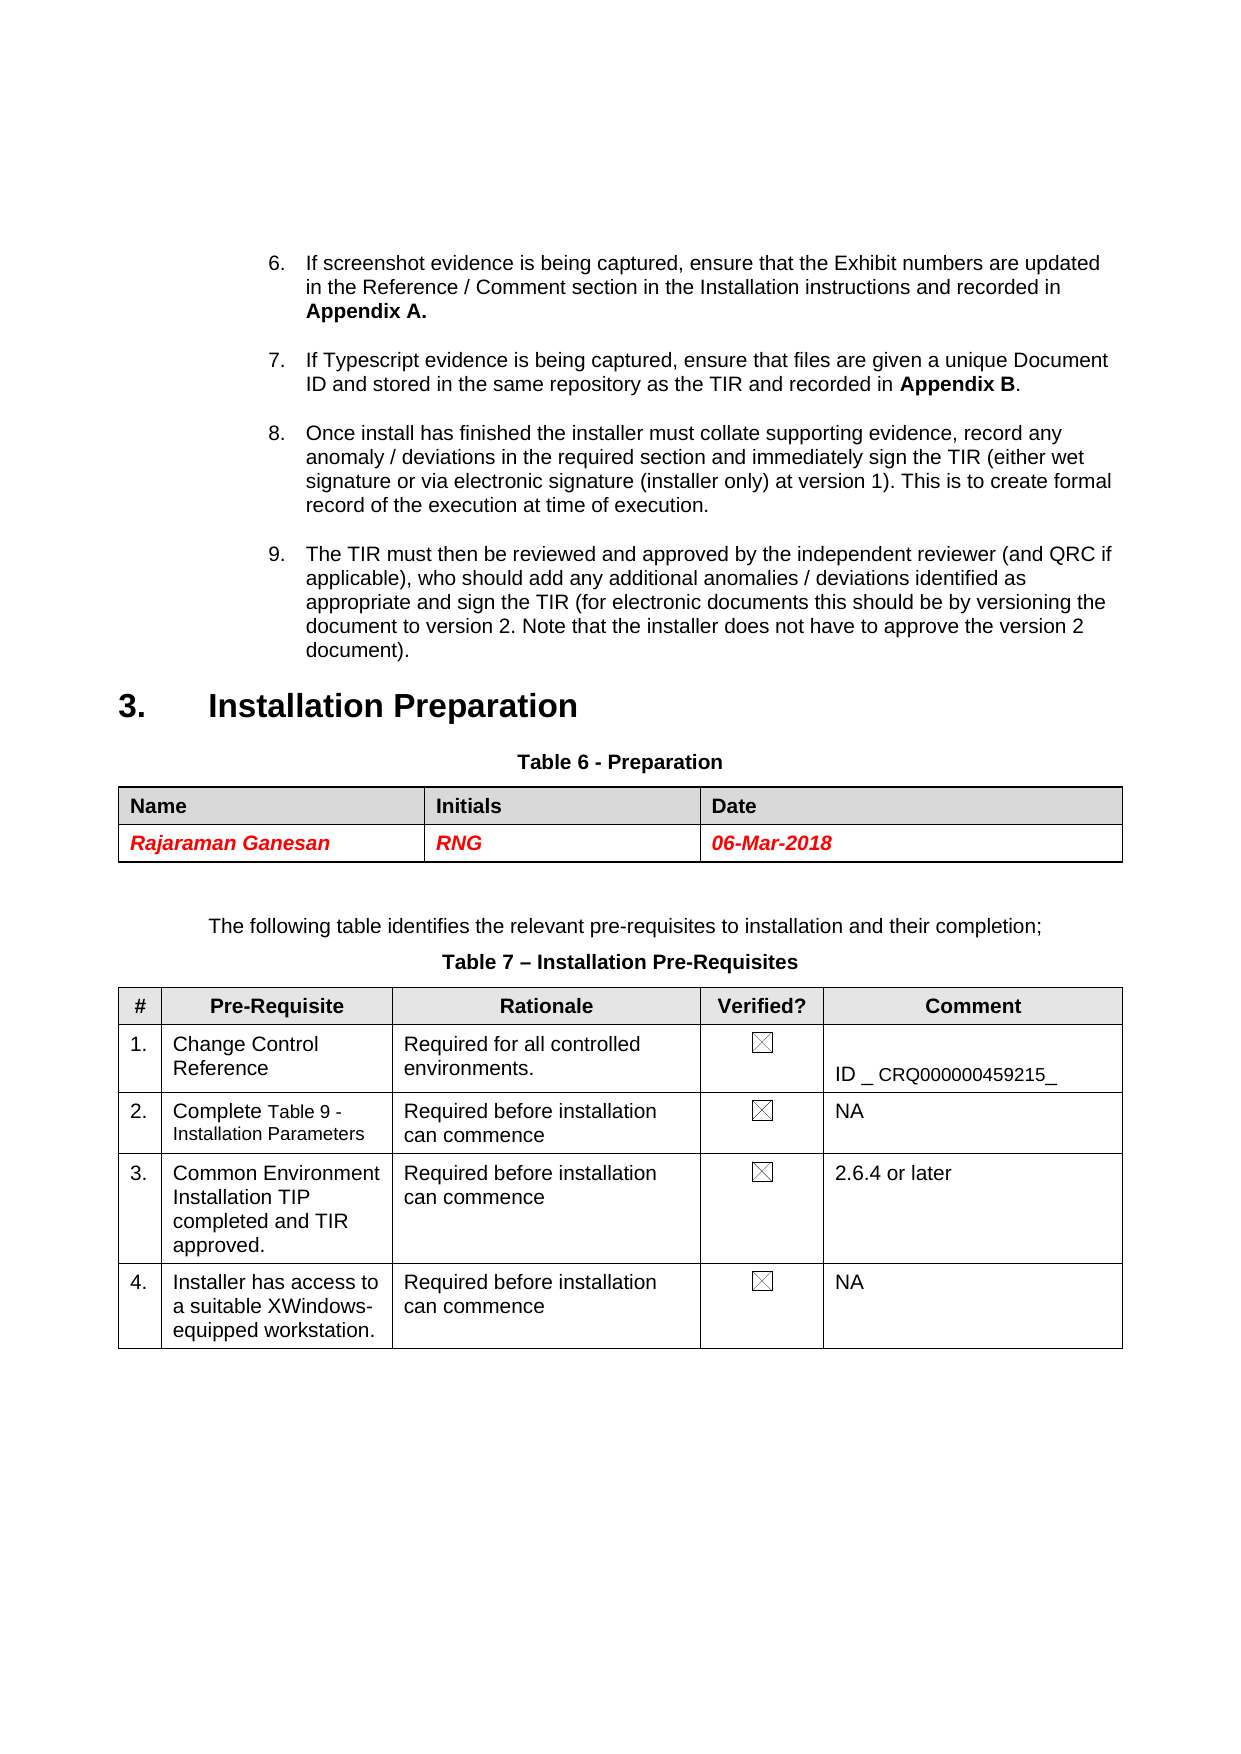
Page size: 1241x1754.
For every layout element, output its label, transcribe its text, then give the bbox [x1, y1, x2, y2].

list If screenshot evidence is being captured, ensure that the Exhibit numbers are updated in the Reference / Comment section in the Installation instructions and recorded in Appendix A. [268, 251, 1122, 323]
table_cell Common Environment Installation TIP completed and TIR approved. [162, 1154, 392, 1263]
subtitle Installation Preparation [118, 686, 1122, 725]
table_cell 06-Mar-2018 [701, 825, 1122, 861]
list The TIR must then be reviewed and approved by the independent reviewer (and QRC if applicable), who should add any additional anomalies / deviations identified as appropriate and sign the TIR (for electronic documents this should be by versioning the document to version 2. Note that the installer does not have to approve the version 2 document). [268, 542, 1122, 661]
table_cell Complete Table 9 - Installation Parameters [162, 1093, 392, 1153]
list Once install has finished the installer must collate supporting evidence, record any anomaly / deviations in the required section and immediately sign the TIR (either wet signature or via electronic signature (installer only) at version 1). This is to create formal record of the execution at time of execution. [268, 421, 1122, 517]
table_cell [701, 1093, 823, 1153]
table_cell NA [824, 1093, 1122, 1153]
table_header Pre-Requisite [162, 988, 392, 1024]
table_cell [119, 1093, 161, 1153]
table_cell ID _ CRQ000000459215_ [824, 1025, 1122, 1092]
table_header Comment [824, 988, 1122, 1024]
table_header Verified? [701, 988, 823, 1024]
table_cell [119, 1025, 161, 1092]
text The following table identifies the relevant pre-requisites to installation and their completion; [208, 914, 1122, 938]
table_header Rationale [393, 988, 700, 1024]
table_header # [119, 988, 161, 1024]
table_cell Required before installation can commence [393, 1264, 700, 1348]
table_cell [701, 1025, 823, 1092]
table_cell Required before installation can commence [393, 1154, 700, 1263]
table_cell Rajaraman Ganesan [119, 825, 424, 861]
table_cell [119, 1154, 161, 1263]
table_cell [701, 1264, 823, 1348]
table_header Name [119, 788, 424, 824]
text Table 7 – Installation Pre-Requisites [118, 950, 1122, 974]
table_cell RNG [425, 825, 700, 861]
table_cell 2.6.4 or later [824, 1154, 1122, 1263]
table_cell [119, 1264, 161, 1348]
table_header Initials [425, 788, 700, 824]
text Table 6 - Preparation [118, 750, 1122, 774]
list If Typescript evidence is being captured, ensure that files are given a unique Document ID and stored in the same repository as the TIR and recorded in Appendix B. [268, 348, 1122, 396]
table_cell [701, 1154, 823, 1263]
table_cell Required before installation can commence [393, 1093, 700, 1153]
table_cell Required for all controlled environments. [393, 1025, 700, 1092]
table_cell Change Control Reference [162, 1025, 392, 1092]
table_header Date [701, 788, 1122, 824]
table_cell NA [824, 1264, 1122, 1348]
table_cell Installer has access to a suitable XWindows-equipped workstation. [162, 1264, 392, 1348]
